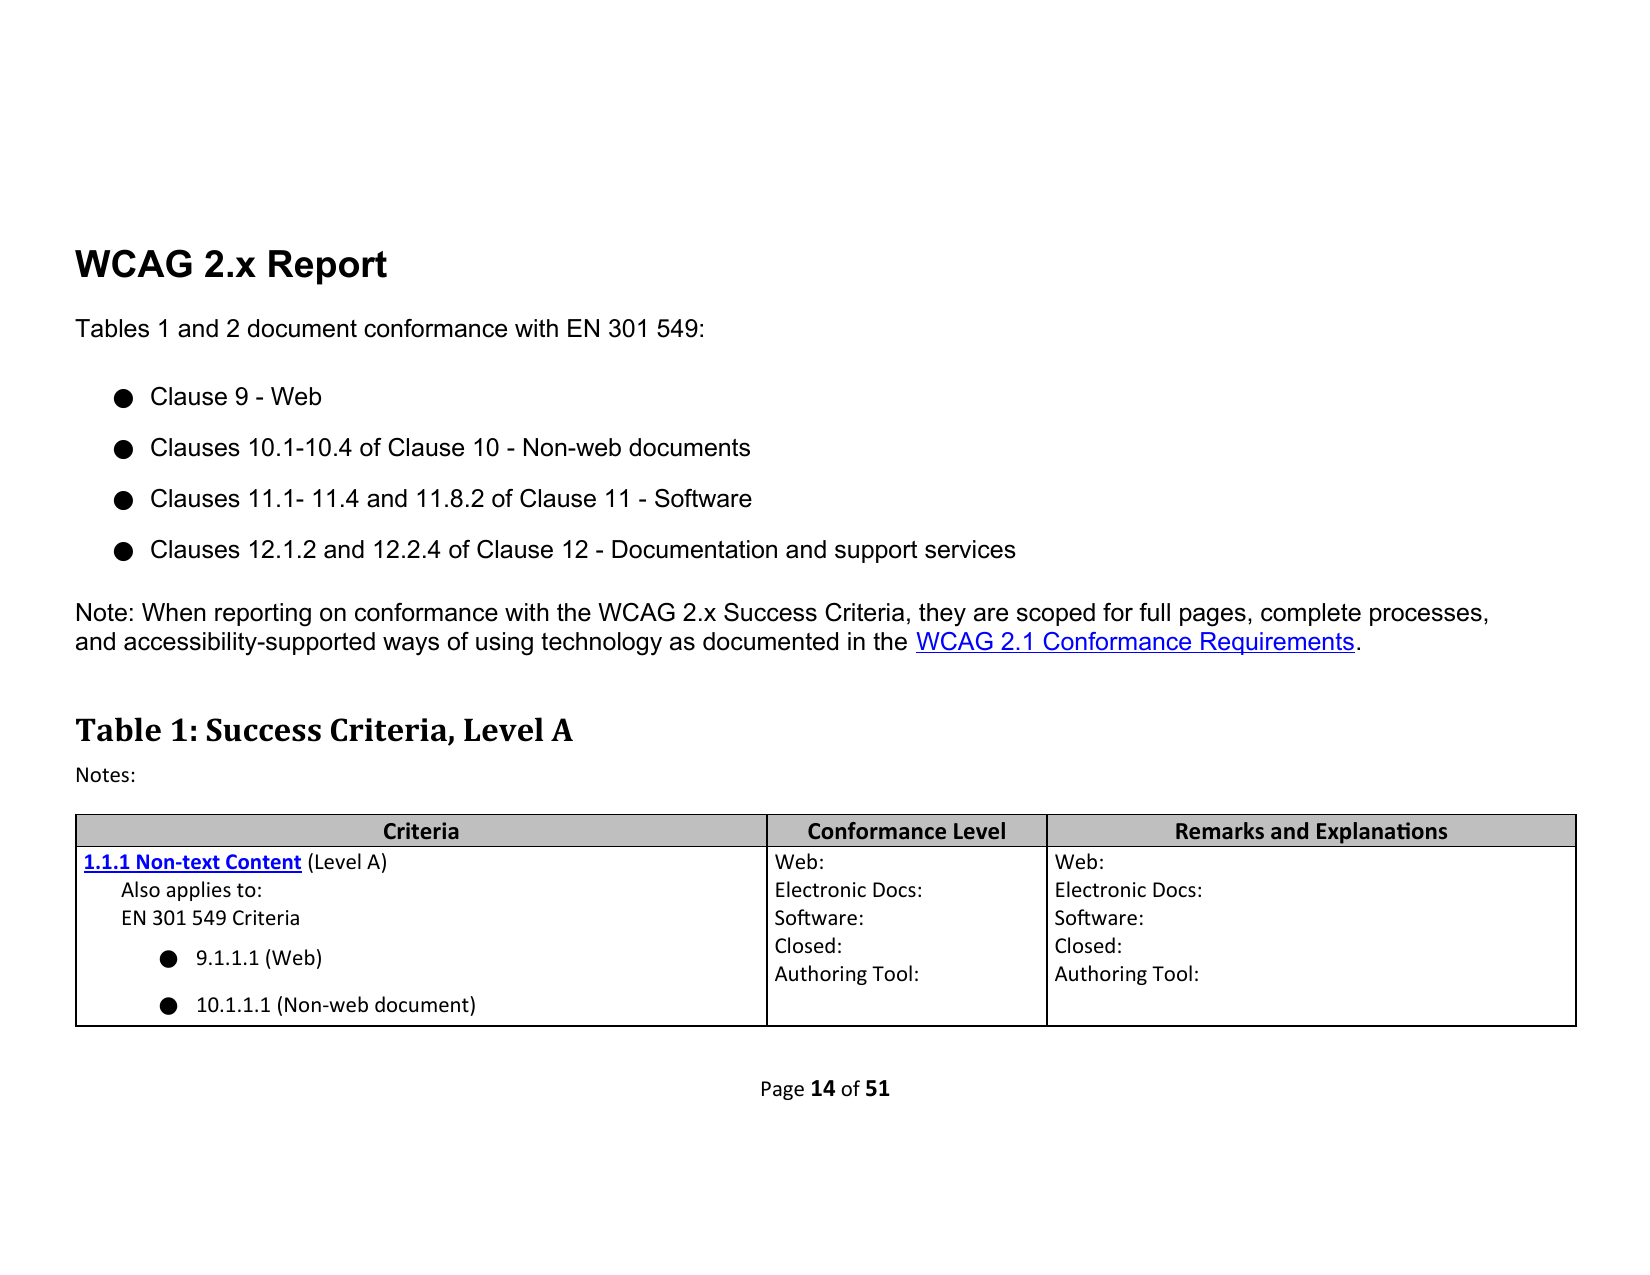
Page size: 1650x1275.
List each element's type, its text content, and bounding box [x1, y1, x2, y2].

list Clauses 10.1-10.4 of Clause 10 - Non-web documents [112, 419, 1528, 471]
table_header Conformance Level [768, 815, 1046, 846]
text Notes: [75, 761, 1575, 789]
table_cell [768, 847, 1046, 1025]
table_header Remarks and Explanations [1048, 815, 1575, 846]
subtitle WCAG 2.x Report [75, 242, 1528, 285]
text Note: When reporting on conformance with the WCAG 2.x Success Criteria, they are scoped for full pages, complete processes, and accessibility-supported ways of using technology as documented in the WCAG 2.1 Conformance Requirements. [75, 598, 1528, 656]
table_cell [1048, 847, 1575, 1025]
table_header Criteria [77, 815, 766, 846]
list Clause 9 - Web [112, 368, 1528, 419]
list Clauses 12.1.2 and 12.2.4 of Clause 12 - Documentation and support services [112, 522, 1528, 573]
list Clauses 11.1- 11.4 and 11.8.2 of Clause 11 - Software [112, 471, 1528, 522]
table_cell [77, 847, 766, 1025]
text Tables 1 and 2 document conformance with EN 301 549: [75, 314, 1528, 343]
subtitle Table 1: Success Criteria, Level A [75, 709, 1575, 748]
